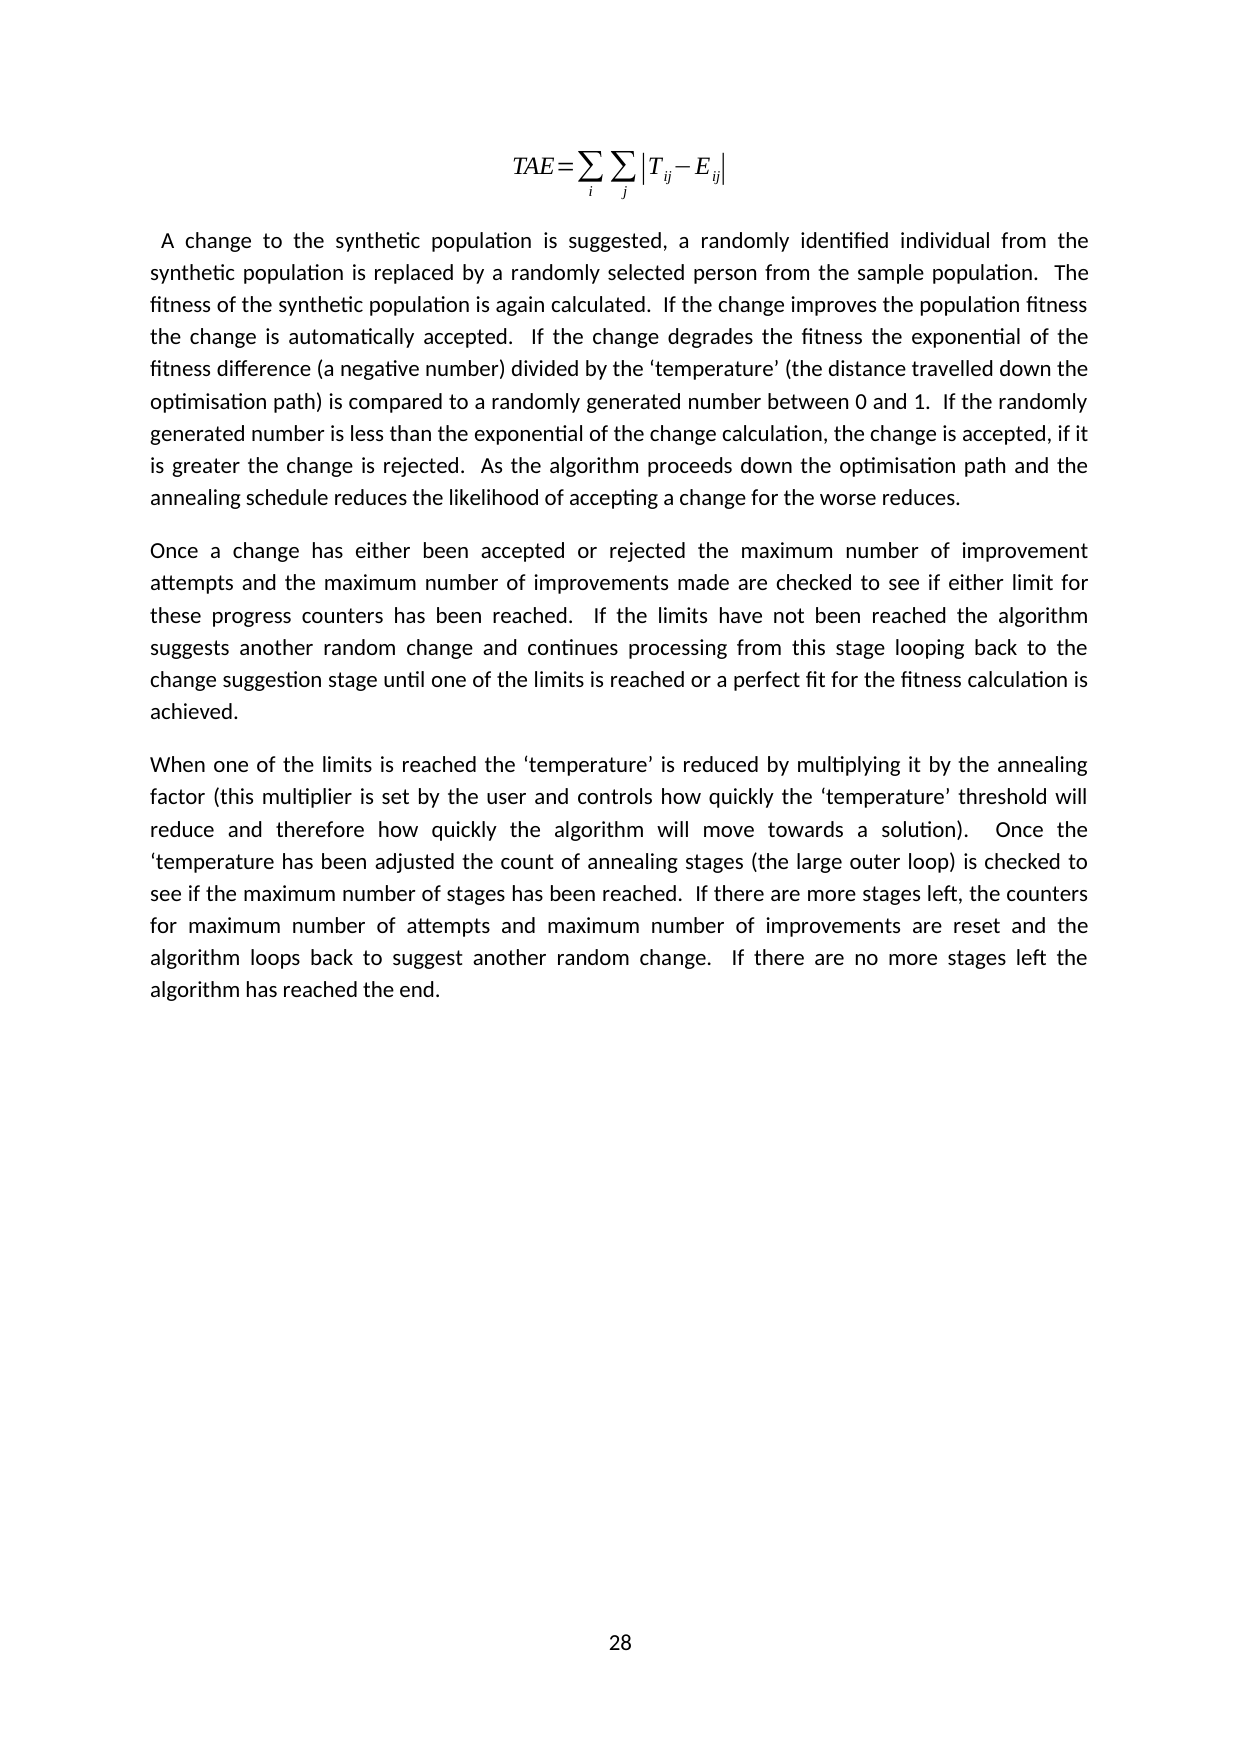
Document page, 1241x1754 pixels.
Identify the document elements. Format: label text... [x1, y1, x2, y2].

text When one of the limits is reached the ‘temperature’ is reduced by multiplying it by the annealing factor (this multiplier is set by the user and controls how quickly the ‘temperature’ threshold will reduce and therefore how quickly the algorithm will move towards a solution). Once the ‘temperature has been adjusted the count of annealing stages (the large outer loop) is checked to see if the maximum number of stages has been reached. If there are more stages left, the counters for maximum number of attempts and maximum number of improvements are reset and the algorithm loops back to suggest another random change. If there are no more stages left the algorithm has reached the end. [150, 750, 1090, 1004]
text Once a change has either been accepted or rejected the maximum number of improvement attempts and the maximum number of improvements made are checked to see if either limit for these progress counters has been reached. If the limits have not been reached the algorithm suggests another random change and continues processing from this stage looping back to the change suggestion stage until one of the limits is reached or a perfect fit for the fitness calculation is achieved. [150, 536, 1090, 725]
text A change to the synthetic population is suggested, a randomly identified individual from the synthetic population is replaced by a randomly selected person from the sample population. The fitness of the synthetic population is again calculated. If the change improves the population fitness the change is automatically accepted. If the change degrades the fitness the exponential of the fitness difference (a negative number) divided by the ‘temperature’ (the distance travelled down the optimisation path) is compared to a randomly generated number between 0 and 1. If the randomly generated number is less than the exponential of the change calculation, the change is accepted, if it is greater the change is rejected. As the algorithm proceeds down the optimisation path and the annealing schedule reduces the likelihood of accepting a change for the worse reduces. [150, 226, 1090, 511]
